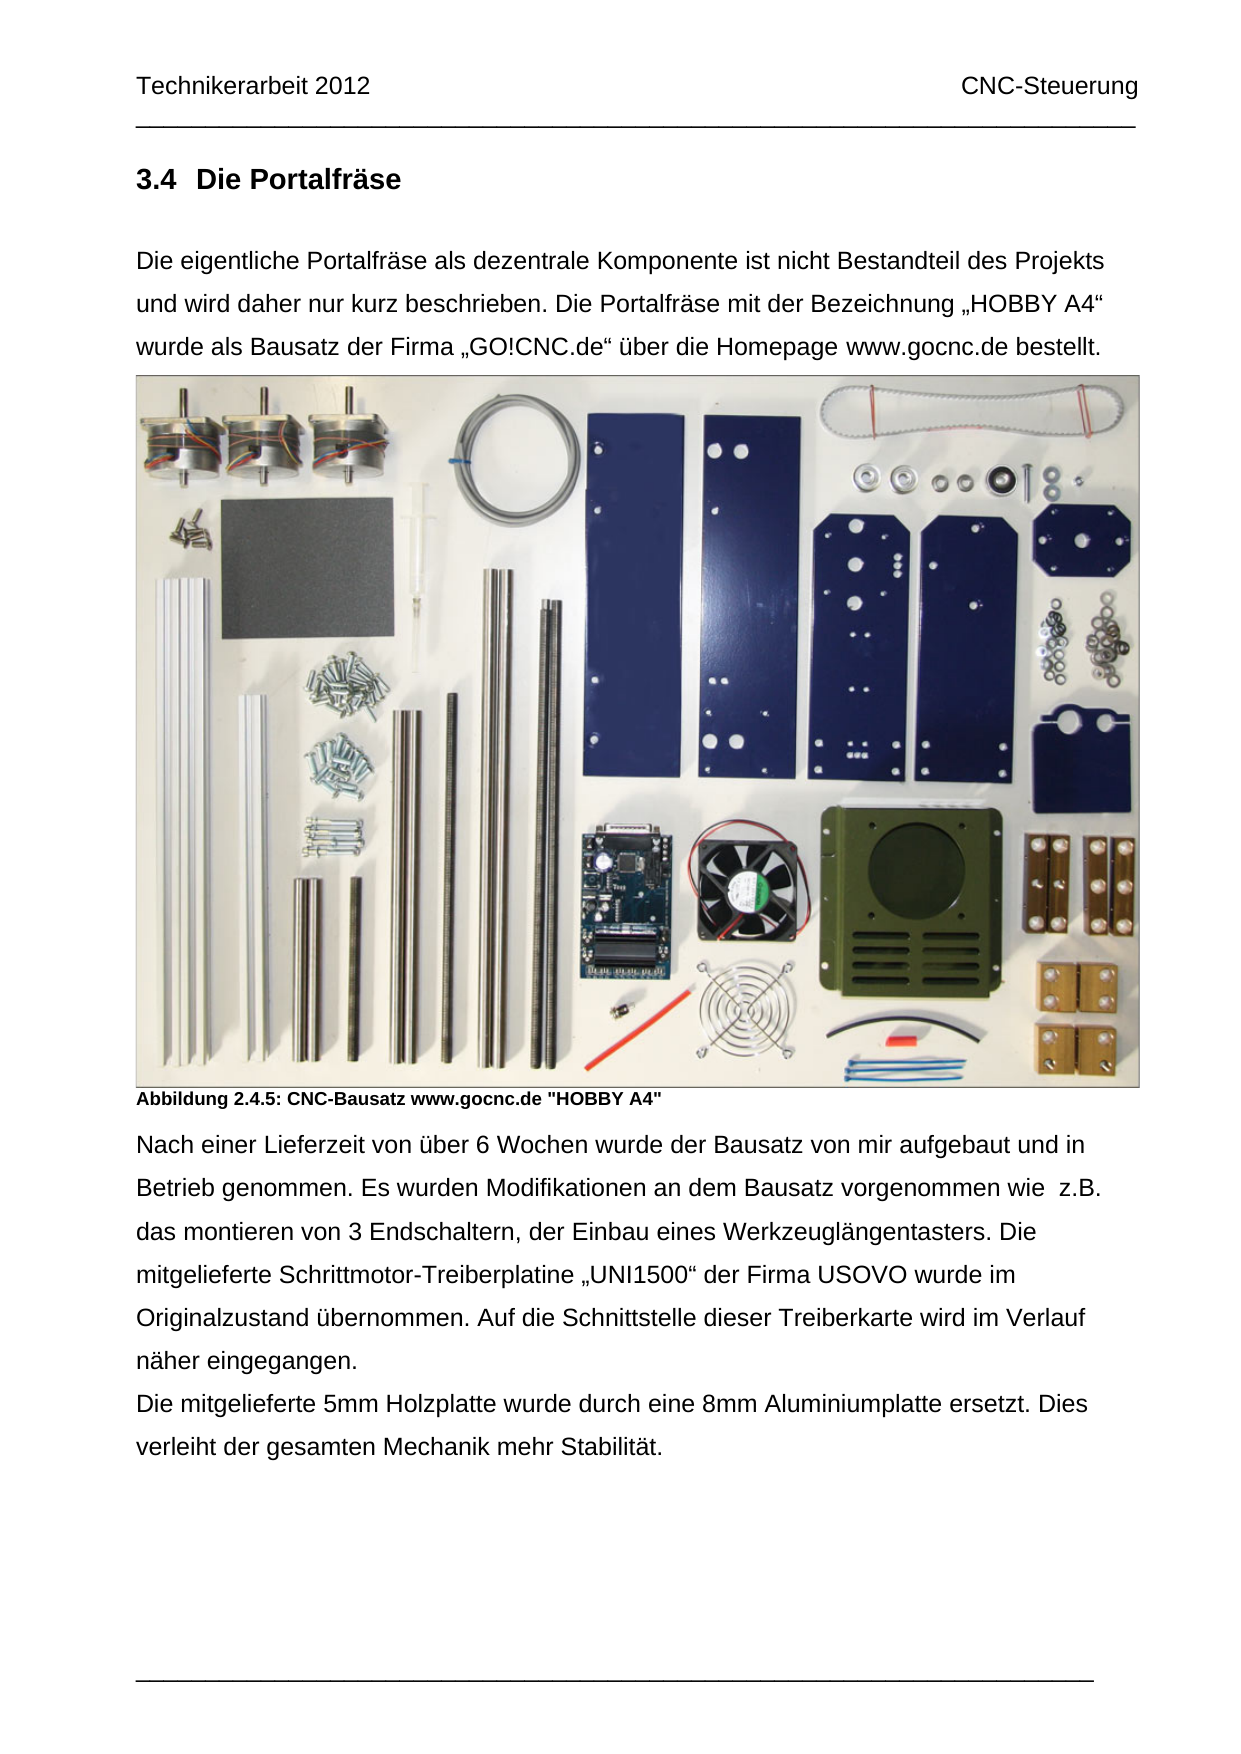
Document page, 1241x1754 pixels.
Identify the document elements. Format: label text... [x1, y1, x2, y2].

text Die mitgelieferte 5mm Holzplatte wurde durch eine 8mm Aluminiumplatte ersetzt. Dies verleiht der gesamten Mechanik mehr Stabilität. [136, 1389, 1140, 1461]
text Die eigentliche Portalfräse als dezentrale Komponente ist nicht Bestandteil des Projekts und wird daher nur kurz beschrieben. Die Portalfräse mit der Bezeichnung „HOBBY A4“ wurde als Bausatz der Firma „GO!CNC.de“ über die Homepage www.gocnc.de bestellt. [136, 246, 1140, 361]
picture [135, 375, 1140, 1088]
subtitle Die Portalfräse [136, 162, 1140, 195]
text Nach einer Lieferzeit von über 6 Wochen wurde der Bausatz von mir aufgebaut und in Betrieb genommen. Es wurden Modifikationen an dem Bausatz vorgenommen wie z.B. das montieren von 3 Endschaltern, der Einbau eines Werkzeuglängentasters. Die mitgelieferte Schrittmotor-Treiberplatine „UNI1500“ der Firma USOVO wurde im Originalzustand übernommen. Auf die Schnittstelle dieser Treiberkarte wird im Verlauf näher eingegangen. [136, 1130, 1140, 1374]
